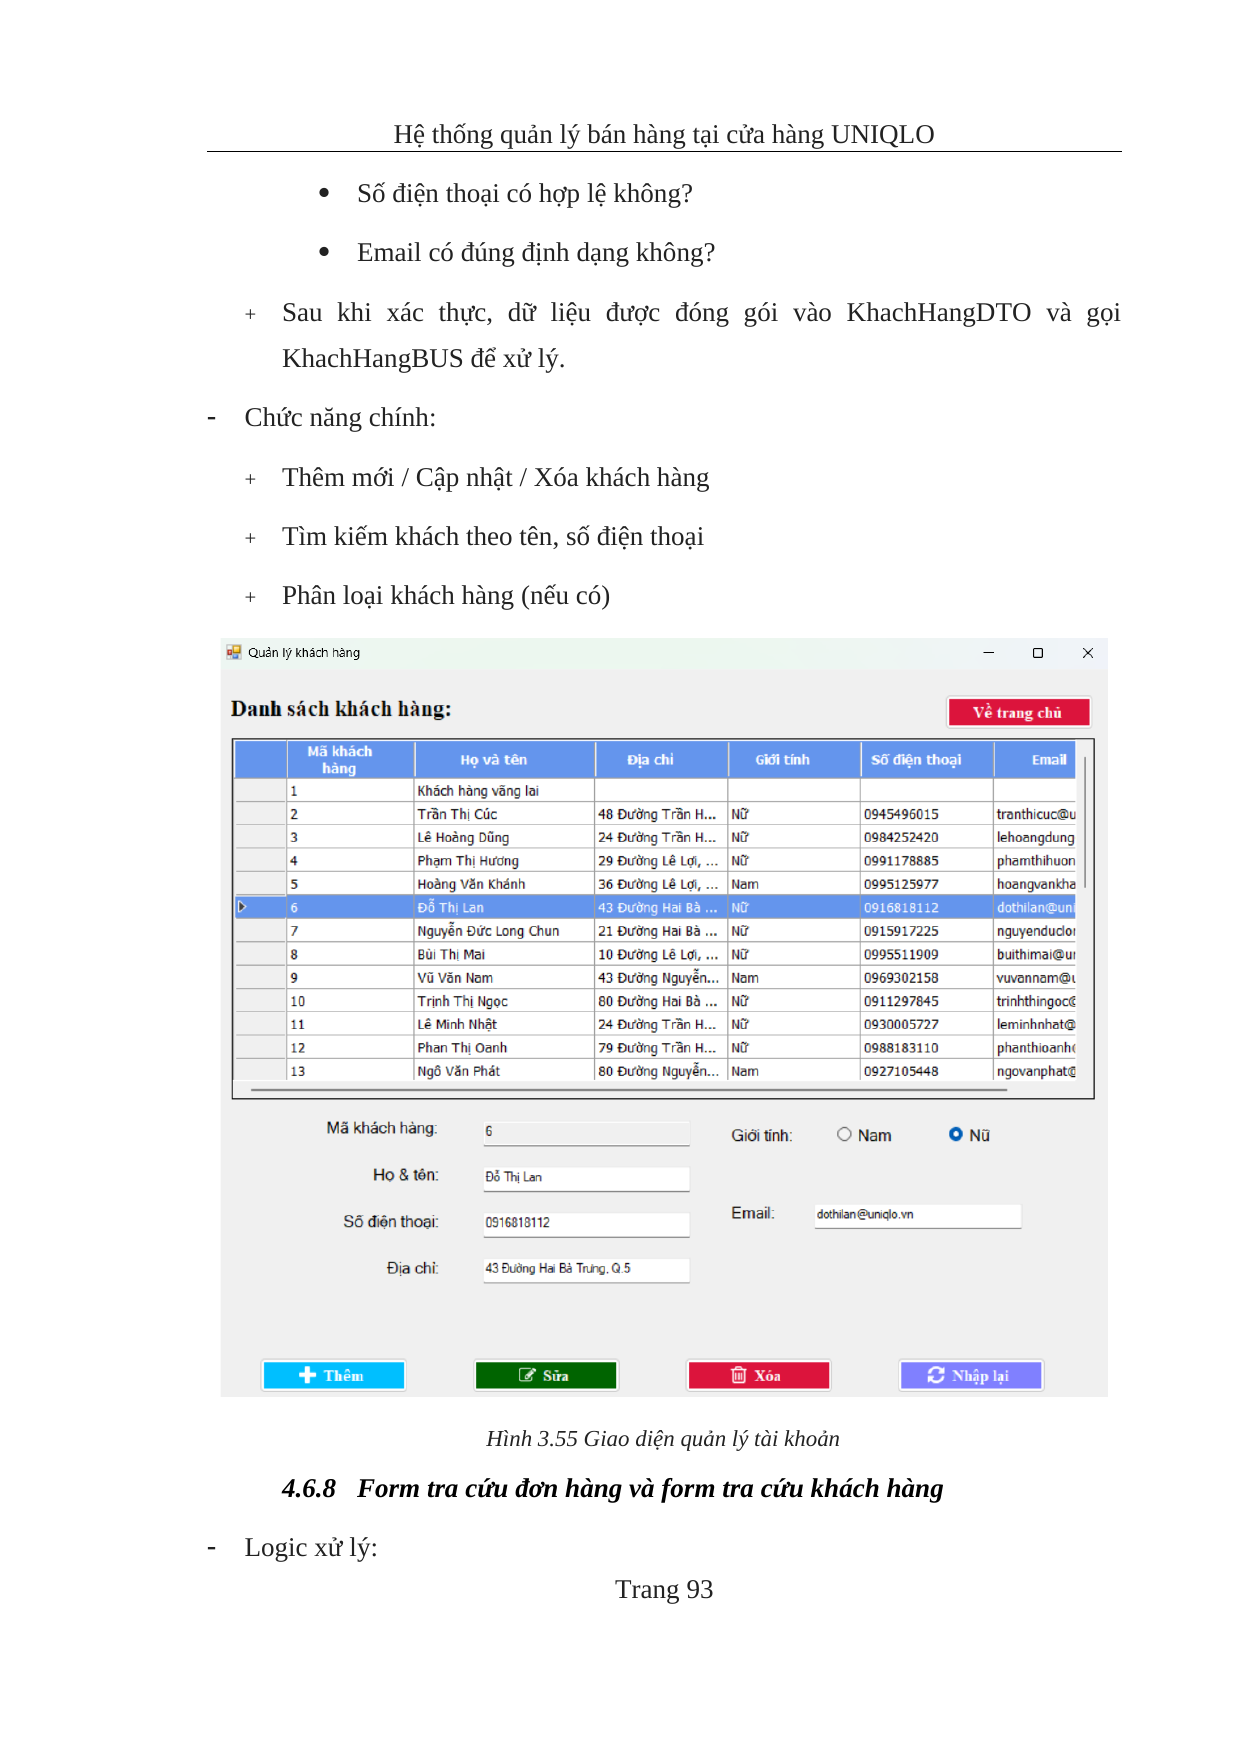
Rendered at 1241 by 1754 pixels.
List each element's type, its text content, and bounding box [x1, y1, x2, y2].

list Chức năng chính: [207, 402, 1122, 433]
list Số điện thoại có hợp lệ không? [319, 177, 1122, 208]
list Thêm mới / Cập nhật / Xóa khách hàng [244, 461, 1122, 492]
list Email có đúng định dạng không? [319, 236, 1122, 268]
picture [220, 638, 1108, 1397]
list Phân loại khách hàng (nếu có) [244, 579, 1122, 610]
subtitle Form tra cứu đơn hàng và form tra cứu khách hàng [282, 1472, 1122, 1503]
list Logic xử lý: [207, 1531, 1122, 1562]
list Sau khi xác thực, dữ liệu được đóng gói vào KhachHangDTO và gọi KhachHangBUS để xử lý. [244, 296, 1122, 373]
list Tìm kiếm khách theo tên, số điện thoại [244, 520, 1122, 551]
